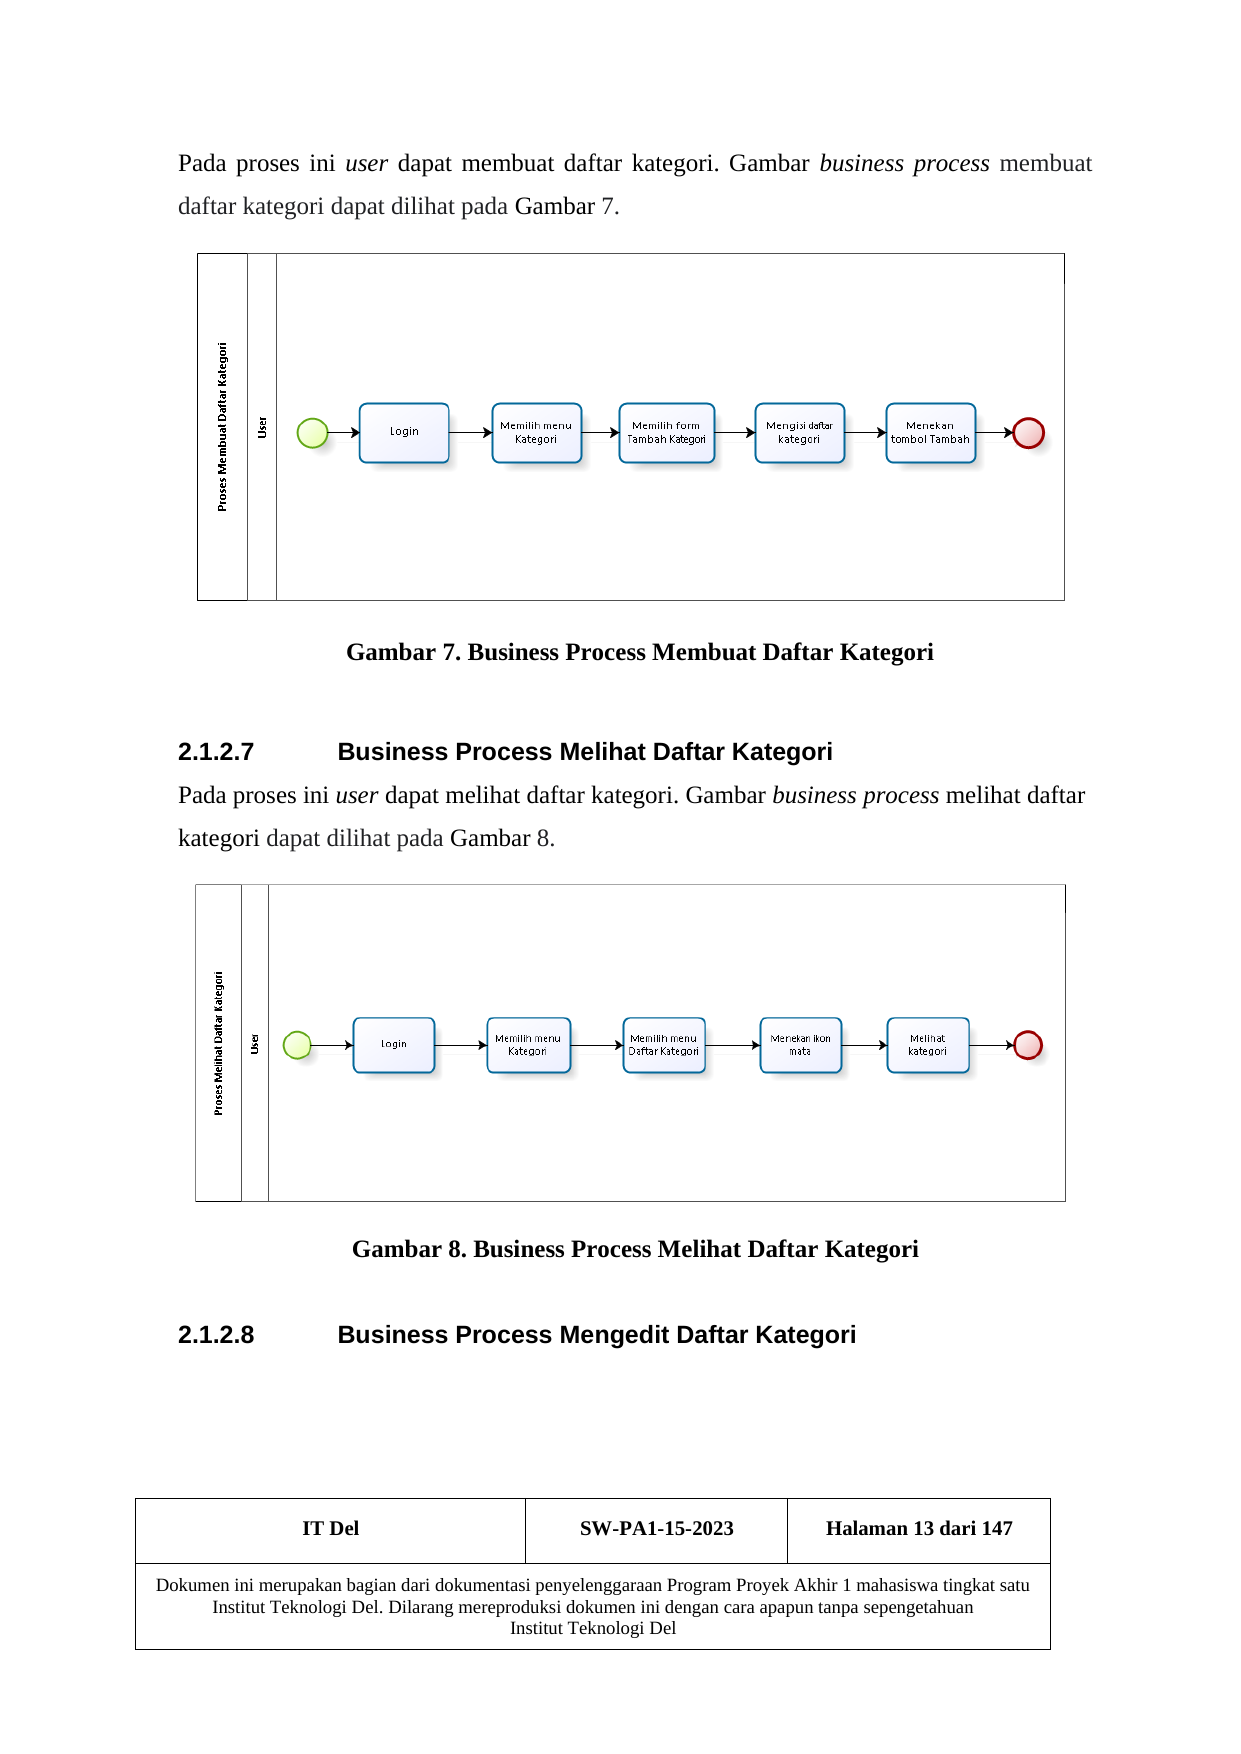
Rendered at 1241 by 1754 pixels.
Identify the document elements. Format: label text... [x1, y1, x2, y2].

picture [177, 233, 1083, 623]
text 2.1.2.8 Business Process Mengedit Daftar Kategori [178, 1320, 1092, 1349]
text Pada proses ini user dapat membuat daftar kategori. Gambar business process membuat daftar kategori dapat dilihat pada Gambar 7. [178, 148, 1092, 219]
text Gambar 7. Business Process Membuat Daftar Kategori [187, 637, 1092, 665]
text Pada proses ini user dapat melihat daftar kategori. Gambar business process melihat daftar kategori dapat dilihat pada Gambar 8. [178, 780, 1092, 852]
text 2.1.2.7 Business Process Melihat Daftar Kategori [178, 737, 1092, 766]
picture [177, 866, 1083, 1220]
text Gambar 8. Business Process Melihat Daftar Kategori [178, 1234, 1092, 1263]
